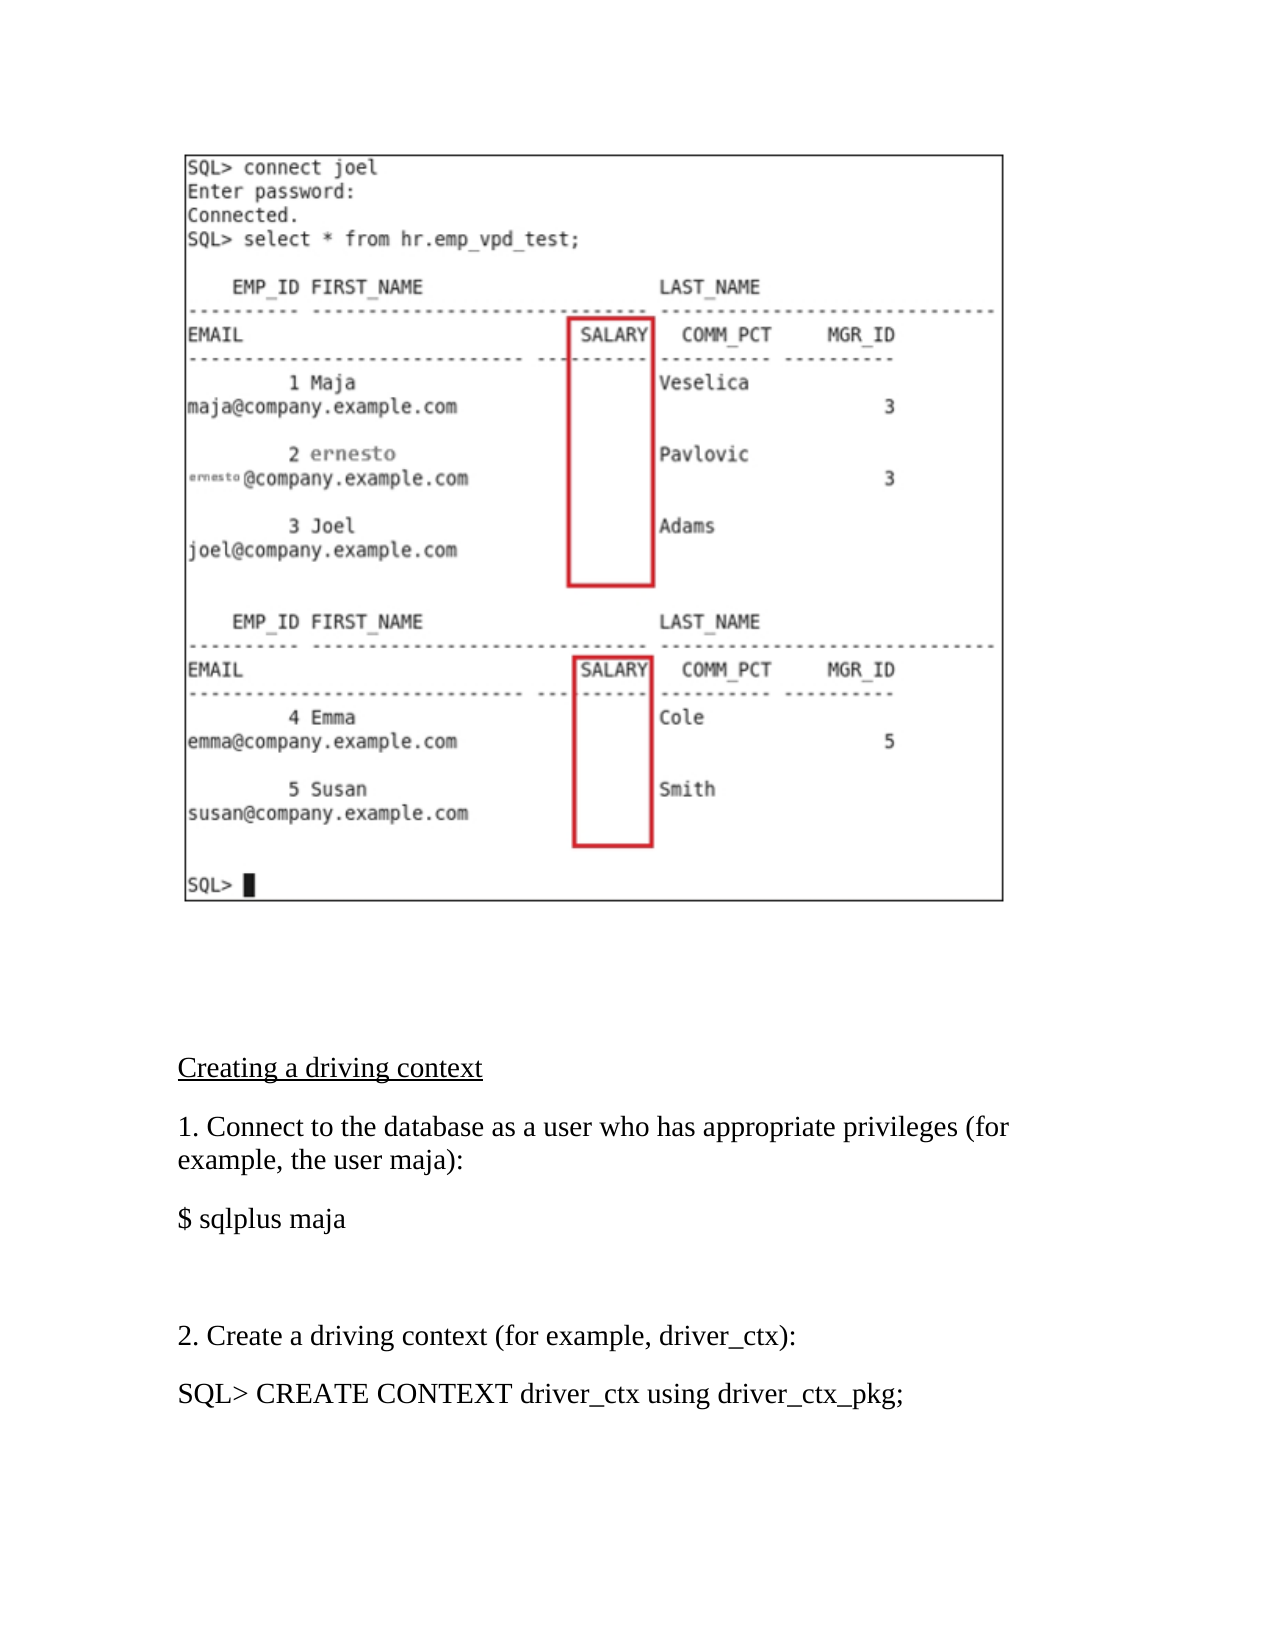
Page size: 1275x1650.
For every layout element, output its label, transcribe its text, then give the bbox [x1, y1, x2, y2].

text Creating a driving context [177, 1050, 1098, 1084]
text SQL> CREATE CONTEXT driver_ctx using driver_ctx_pkg; [177, 1376, 1098, 1410]
picture [177, 147, 1010, 908]
text 1. Connect to the database as a user who has appropriate privileges (for example, the user maja): [177, 1109, 1098, 1176]
text $ sqlplus maja [177, 1201, 1098, 1234]
text 2. Create a driving context (for example, driver_ctx): [177, 1318, 1098, 1351]
